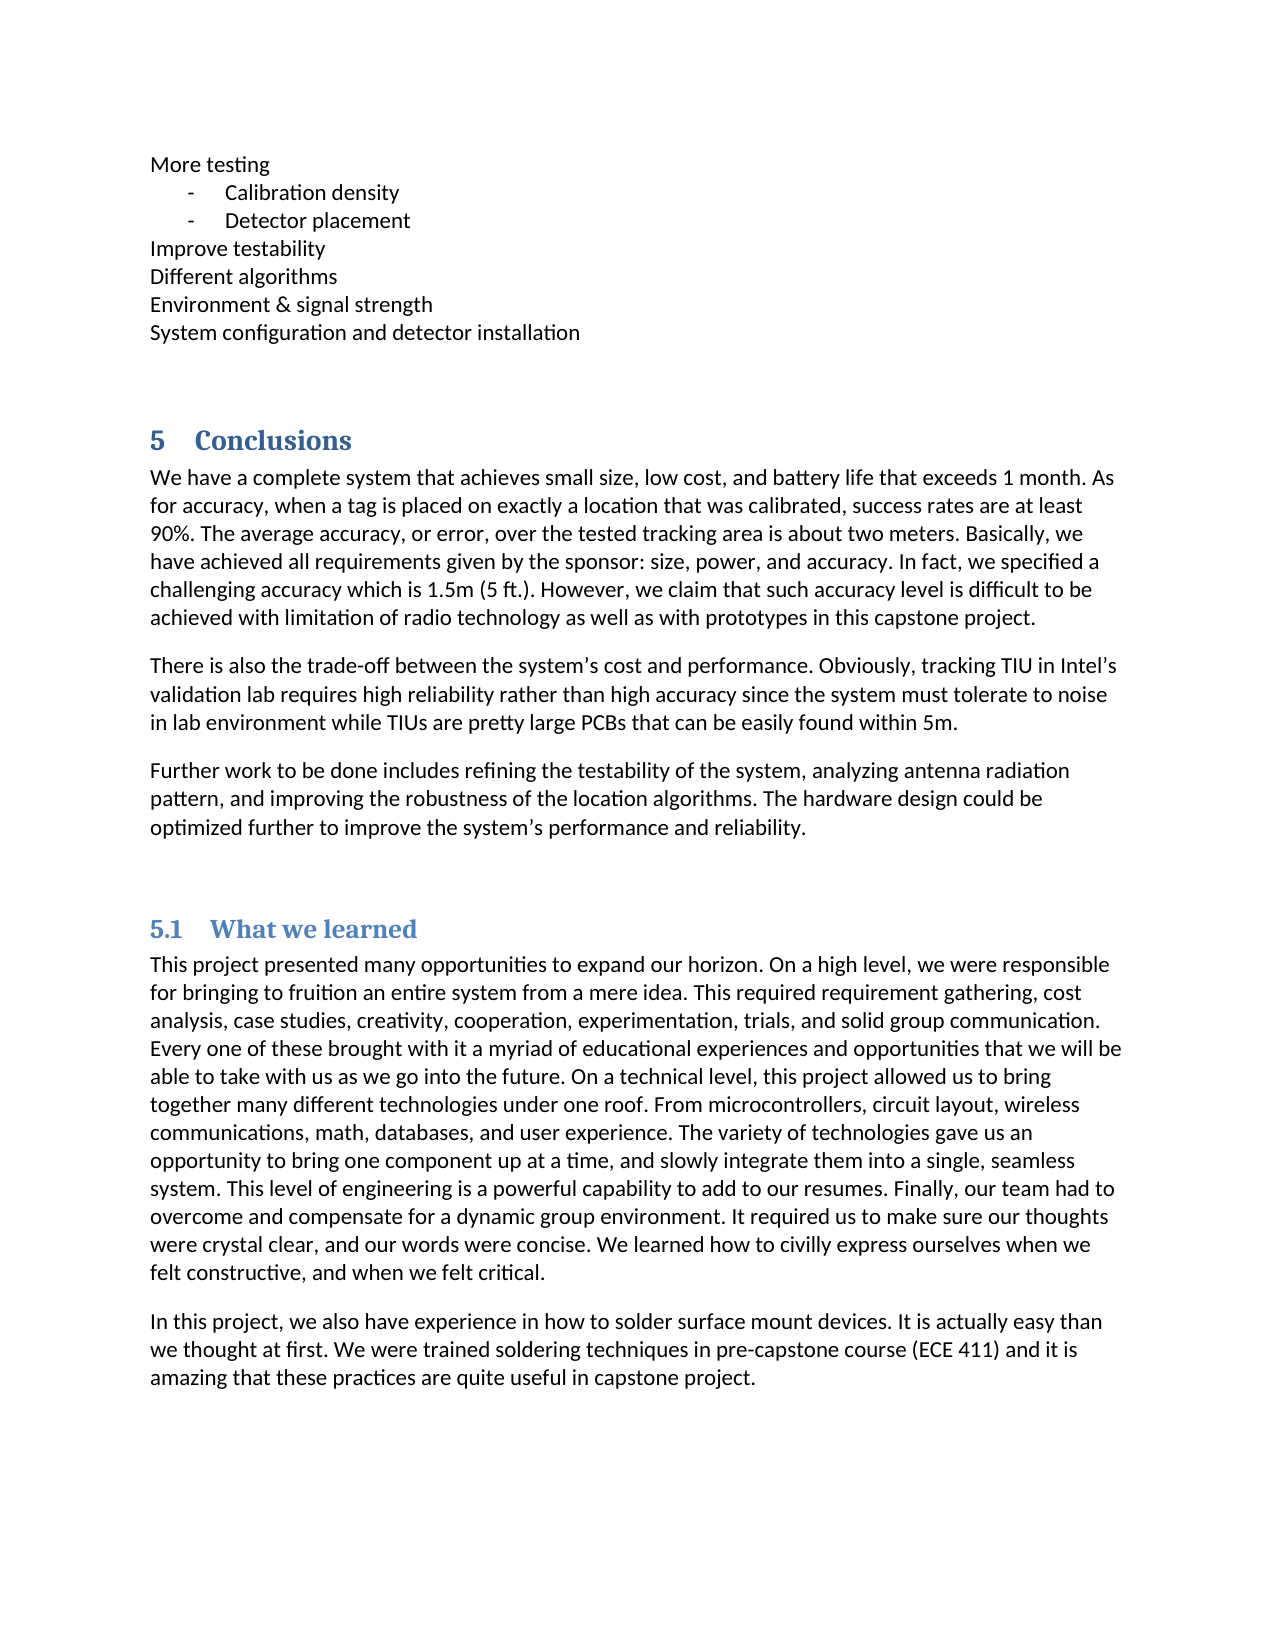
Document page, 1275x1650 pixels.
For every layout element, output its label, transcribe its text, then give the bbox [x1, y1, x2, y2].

text Further work to be done includes refining the testability of the system, analyzing antenna radiation pattern, and improving the robustness of the location algorithms. The hardware design could be optimized further to improve the system’s performance and reliability. [150, 757, 1125, 841]
text In this project, we also have experience in how to solder surface mount devices. It is actually easy than we thought at first. We were trained soldering techniques in pre-capstone course (ECE 411) and it is amazing that these practices are quite useful in capstone project. [150, 1307, 1125, 1391]
subtitle Conclusions [150, 424, 1125, 458]
text System configuration and detector installation [150, 318, 1125, 346]
text We have a complete system that achieves small size, low cost, and battery life that exceeds 1 month. As for accuracy, when a tag is placed on exactly a location that was calibrated, success rates are at least 90%. The average accuracy, or error, over the tested tracking area is about two meters. Basically, we have achieved all requirements given by the sponsor: size, power, and accuracy. In fact, we specified a challenging accuracy which is 1.5m (5 ft.). However, we claim that such accuracy level is difficult to be achieved with limitation of radio technology as well as with prototypes in this capstone project. [150, 463, 1125, 631]
list Calibration density [187, 178, 1125, 206]
list Detector placement [187, 206, 1125, 234]
text Improve testability [150, 234, 1125, 262]
text There is also the trade-off between the system’s cost and performance. Obviously, tracking TIU in Intel’s validation lab requires high reliability rather than high accuracy since the system must tolerate to noise in lab environment while TIUs are pretty large PCBs that can be easily found within 5m. [150, 652, 1125, 736]
subtitle What we learned [150, 914, 1125, 946]
text Environment & signal strength [150, 290, 1125, 318]
text This project presented many opportunities to expand our horizon. On a high level, we were responsible for bringing to fruition an entire system from a mere idea. This required requirement gathering, cost analysis, case studies, creativity, cooperation, experimentation, trials, and solid group communication. Every one of these brought with it a myriad of educational experiences and opportunities that we will be able to take with us as we go into the future. On a technical level, this project allowed us to bring together many different technologies under one roof. From microcontrollers, circuit layout, wireless communications, math, databases, and user experience. The variety of technologies gave us an opportunity to bring one component up at a time, and slowly integrate them into a single, seamless system. This level of engineering is a powerful capability to add to our resumes. Finally, our team had to overcome and compensate for a dynamic group environment. It required us to make sure our thoughts were crystal clear, and our words were concise. We learned how to civilly express ourselves when we felt constructive, and when we felt critical. [150, 950, 1125, 1286]
text More testing [150, 150, 1125, 178]
text Different algorithms [150, 262, 1125, 290]
